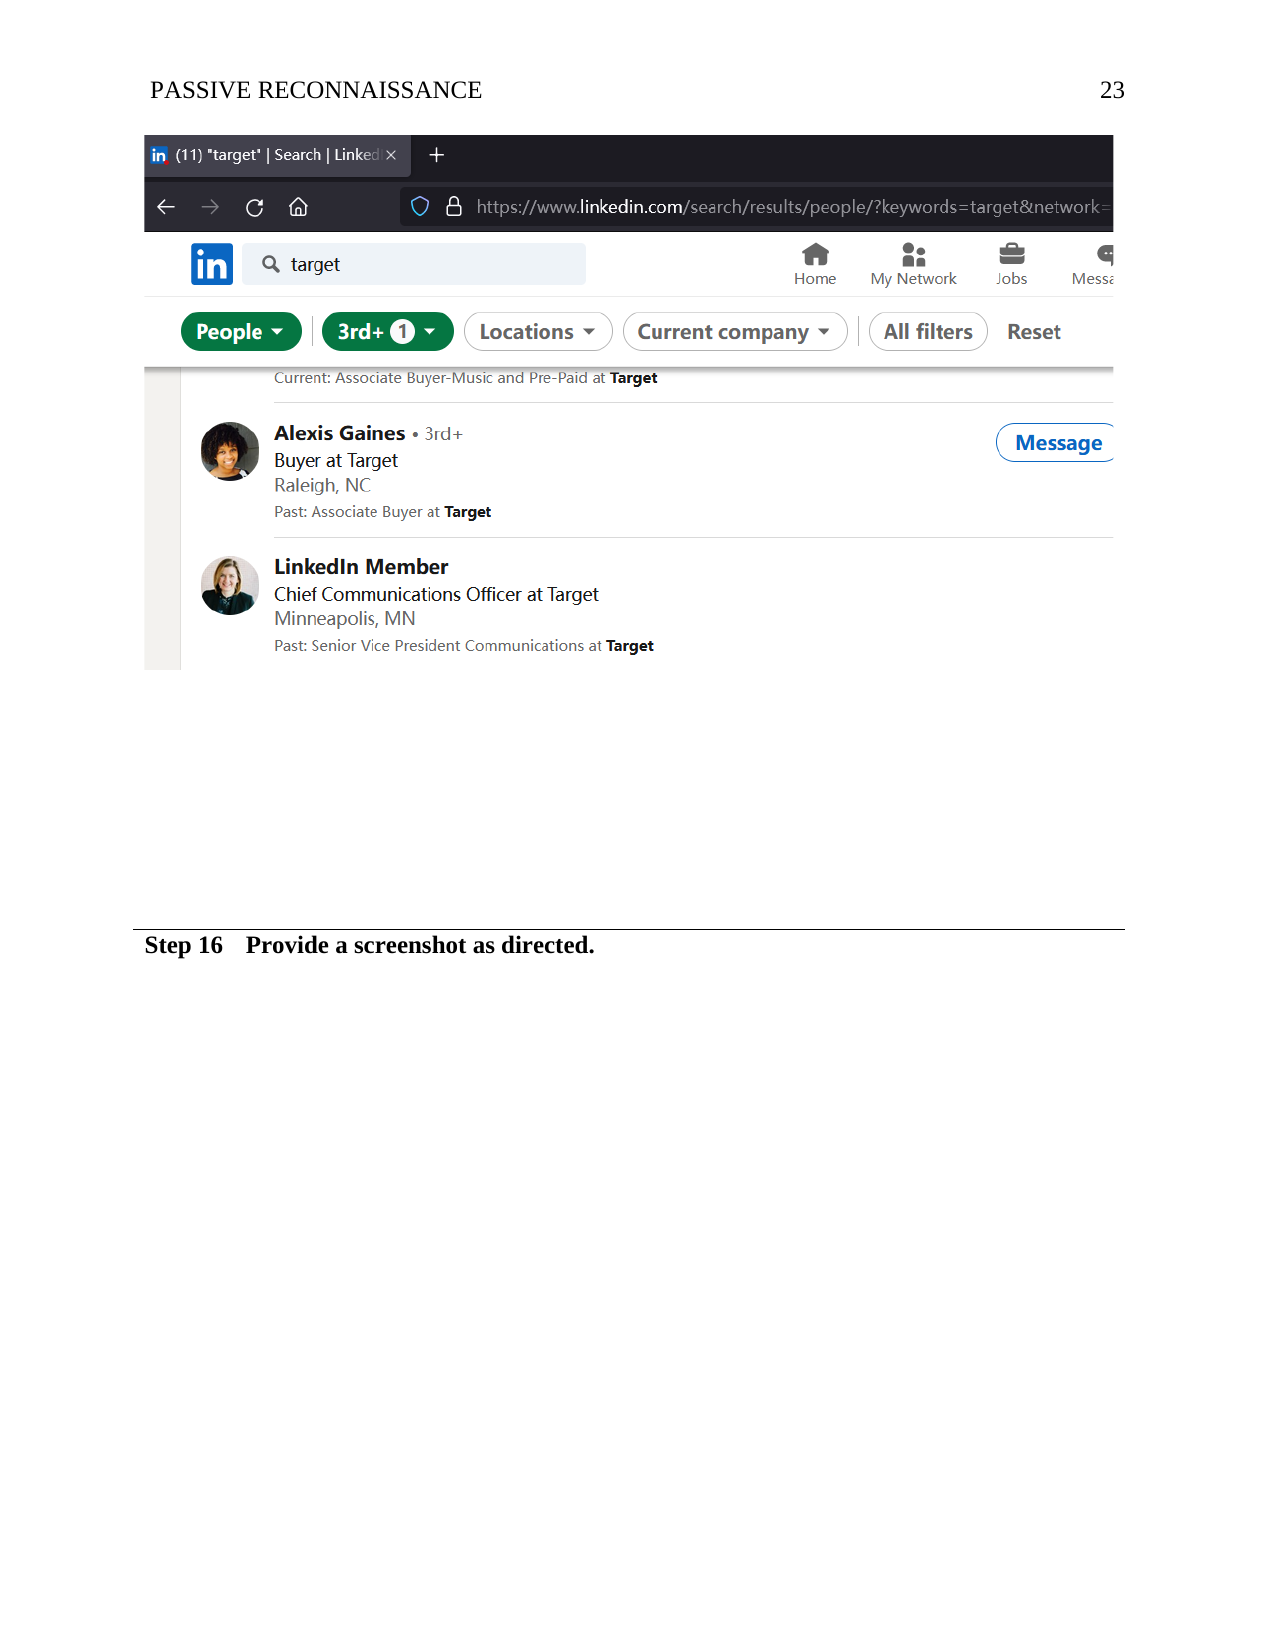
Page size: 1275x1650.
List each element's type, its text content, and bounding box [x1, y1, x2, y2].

table_cell Provide a screenshot as directed. [234, 930, 1124, 987]
table_cell Step 16 [133, 930, 234, 987]
picture [144, 135, 1114, 670]
table_cell Step 7 Provide a screenshot as directed. [133, 135, 1124, 929]
